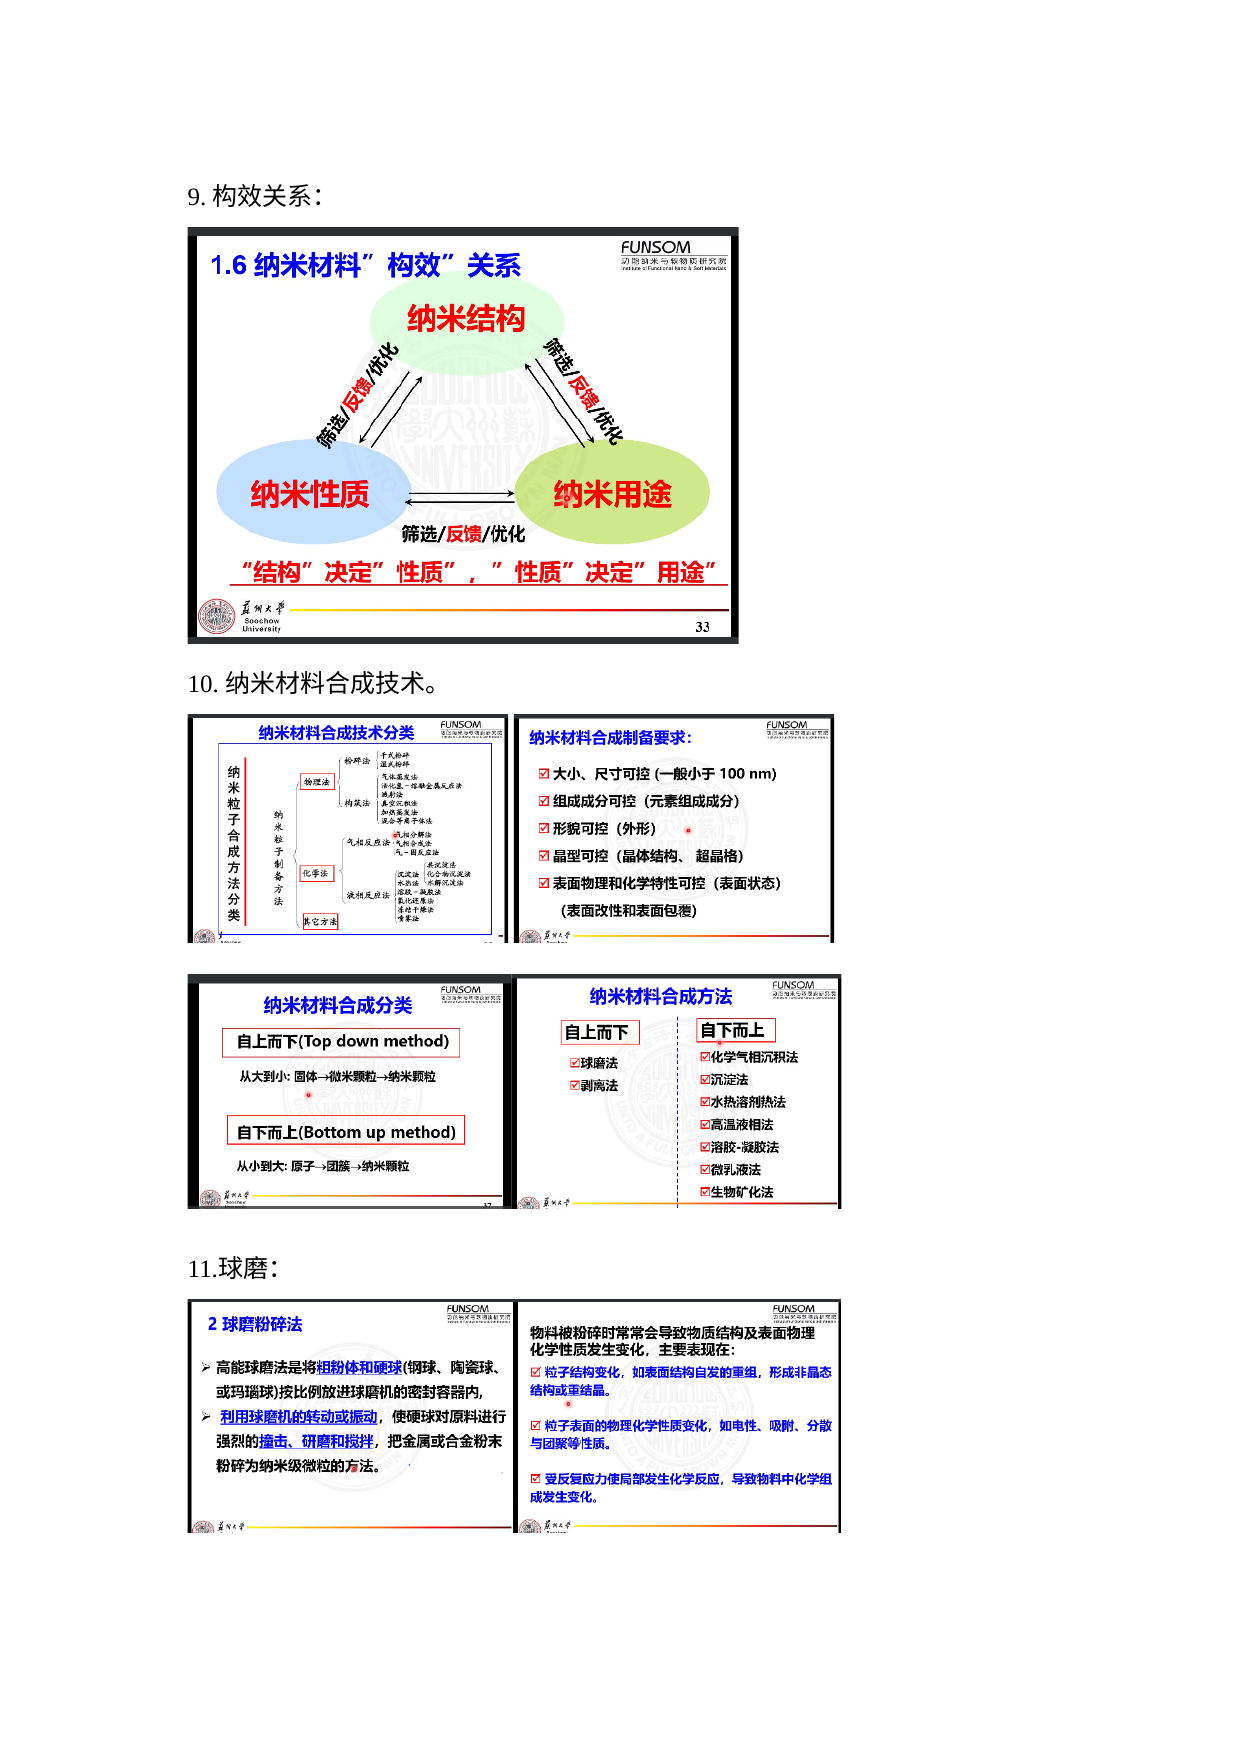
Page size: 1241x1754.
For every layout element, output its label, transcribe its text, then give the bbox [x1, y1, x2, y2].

text 9. 构效关系： [187, 162, 1053, 227]
picture [187, 227, 739, 644]
text 10. 纳米材料合成技术。 [187, 649, 1053, 714]
picture [187, 1299, 841, 1533]
text 11.球磨： [187, 1234, 1053, 1299]
picture [187, 714, 509, 943]
picture [513, 714, 835, 943]
picture [187, 974, 842, 1209]
